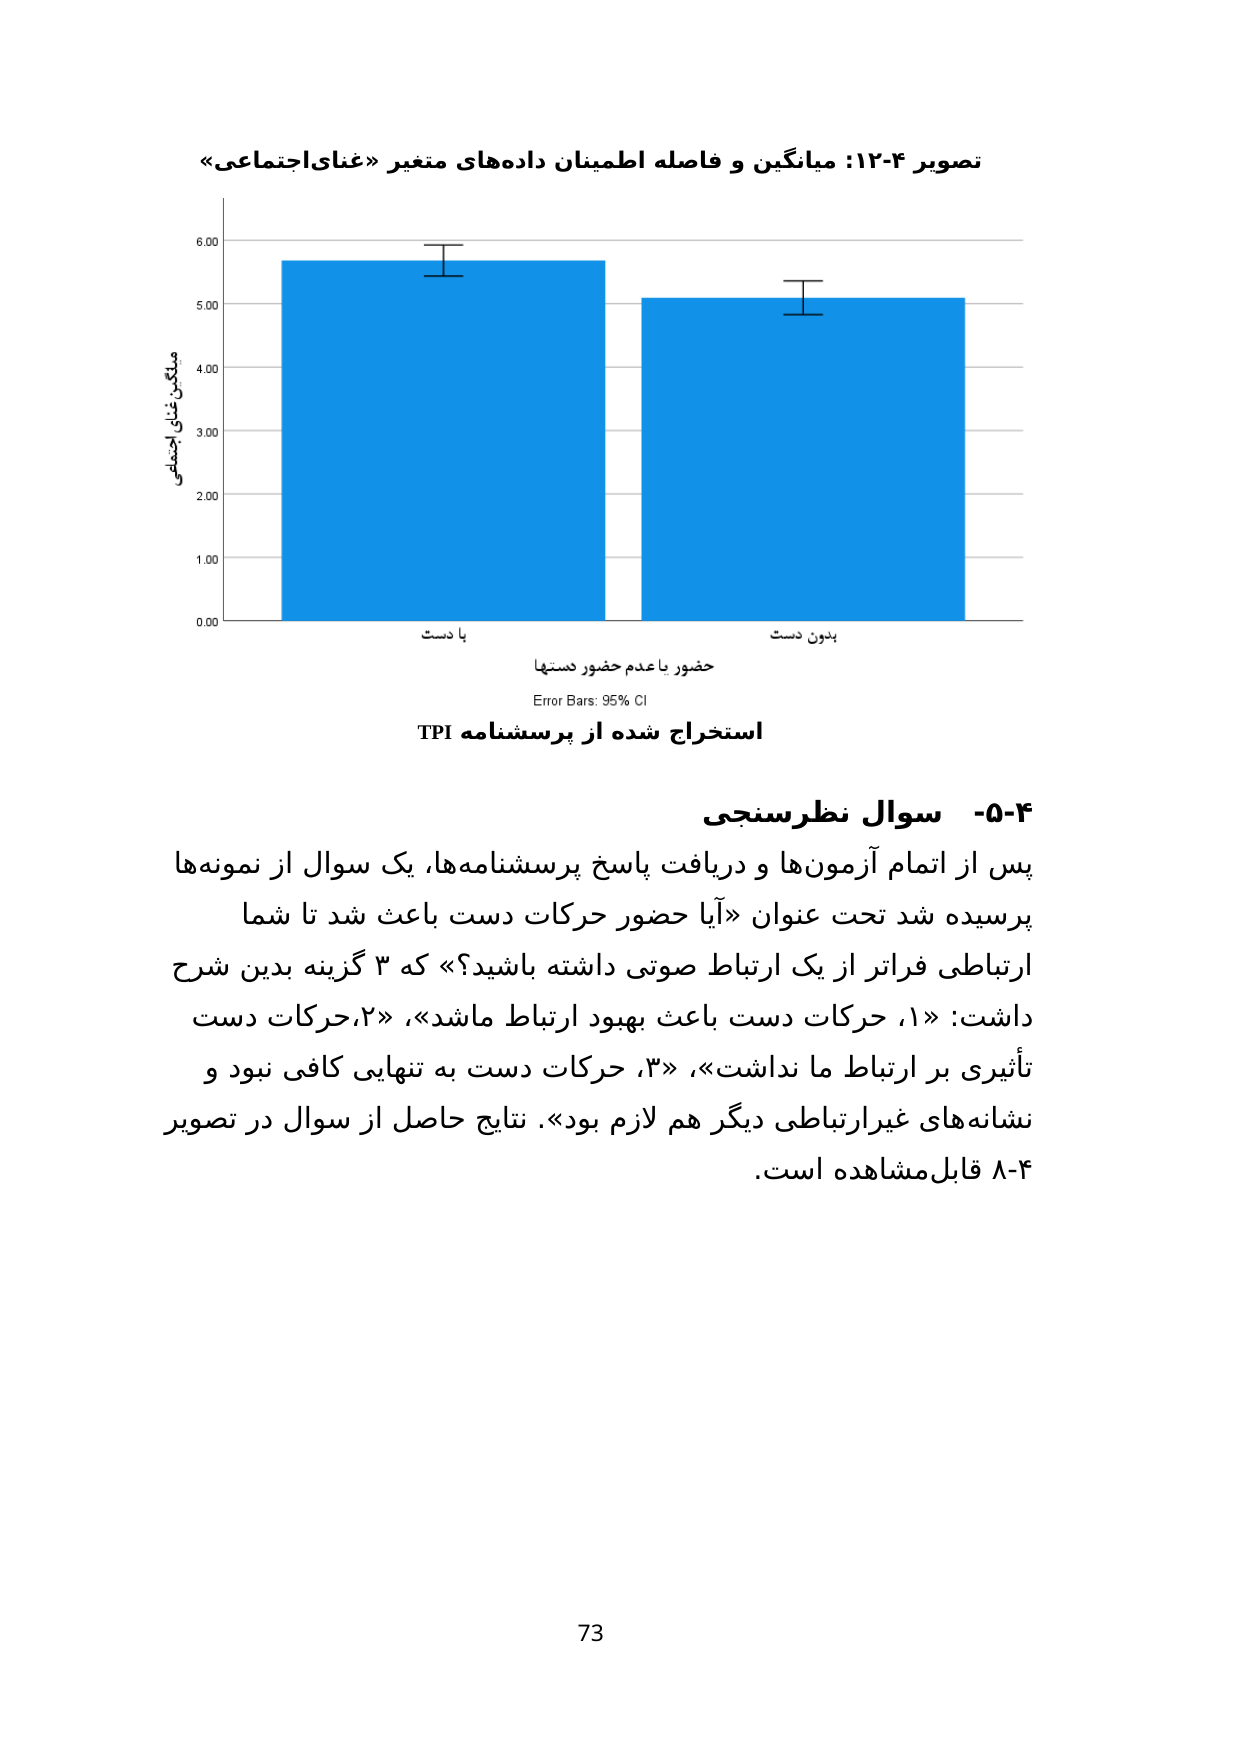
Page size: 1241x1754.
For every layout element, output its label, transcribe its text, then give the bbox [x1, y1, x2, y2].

text ۵-۴- سوال نظرسنجی [148, 796, 1033, 829]
text تصویر ۴-۱۲: میانگین و فاصله اطمینان داده‌های متغیر «غنای‌اجتماعی» استخراج شده از پرسشنامه TPI [148, 148, 1033, 198]
text تصویر ۴-۱۲: میانگین و فاصله اطمینان داده‌های متغیر «غنای‌اجتماعی» استخراج شده از پرسشنامه TPI [148, 719, 1033, 745]
picture [148, 198, 1033, 719]
text پس از اتمام آزمون‌ها و دریافت پاسخ پرسشنامه‌ها، یک سوال از نمونه‌ها پرسیده شد تحت عنوان «آیا حضور حرکات دست باعث شد تا شما ارتباطی فراتر از یک ارتباط صوتی داشته باشید؟» که ۳ گزینه بدین شرح داشت: «۱، حرکات دست باعث بهبود ارتباط ماشد»، «۲،حرکات دست تأثیری بر ارتباط ما نداشت»، «۳، حرکات دست به تنهایی کافی نبود و نشانه‌های غیرارتباطی دیگر هم لازم بود». نتایج حاصل از سوال در تصویر ۴-۸ قابل‌مشاهده است. [148, 846, 1033, 1186]
